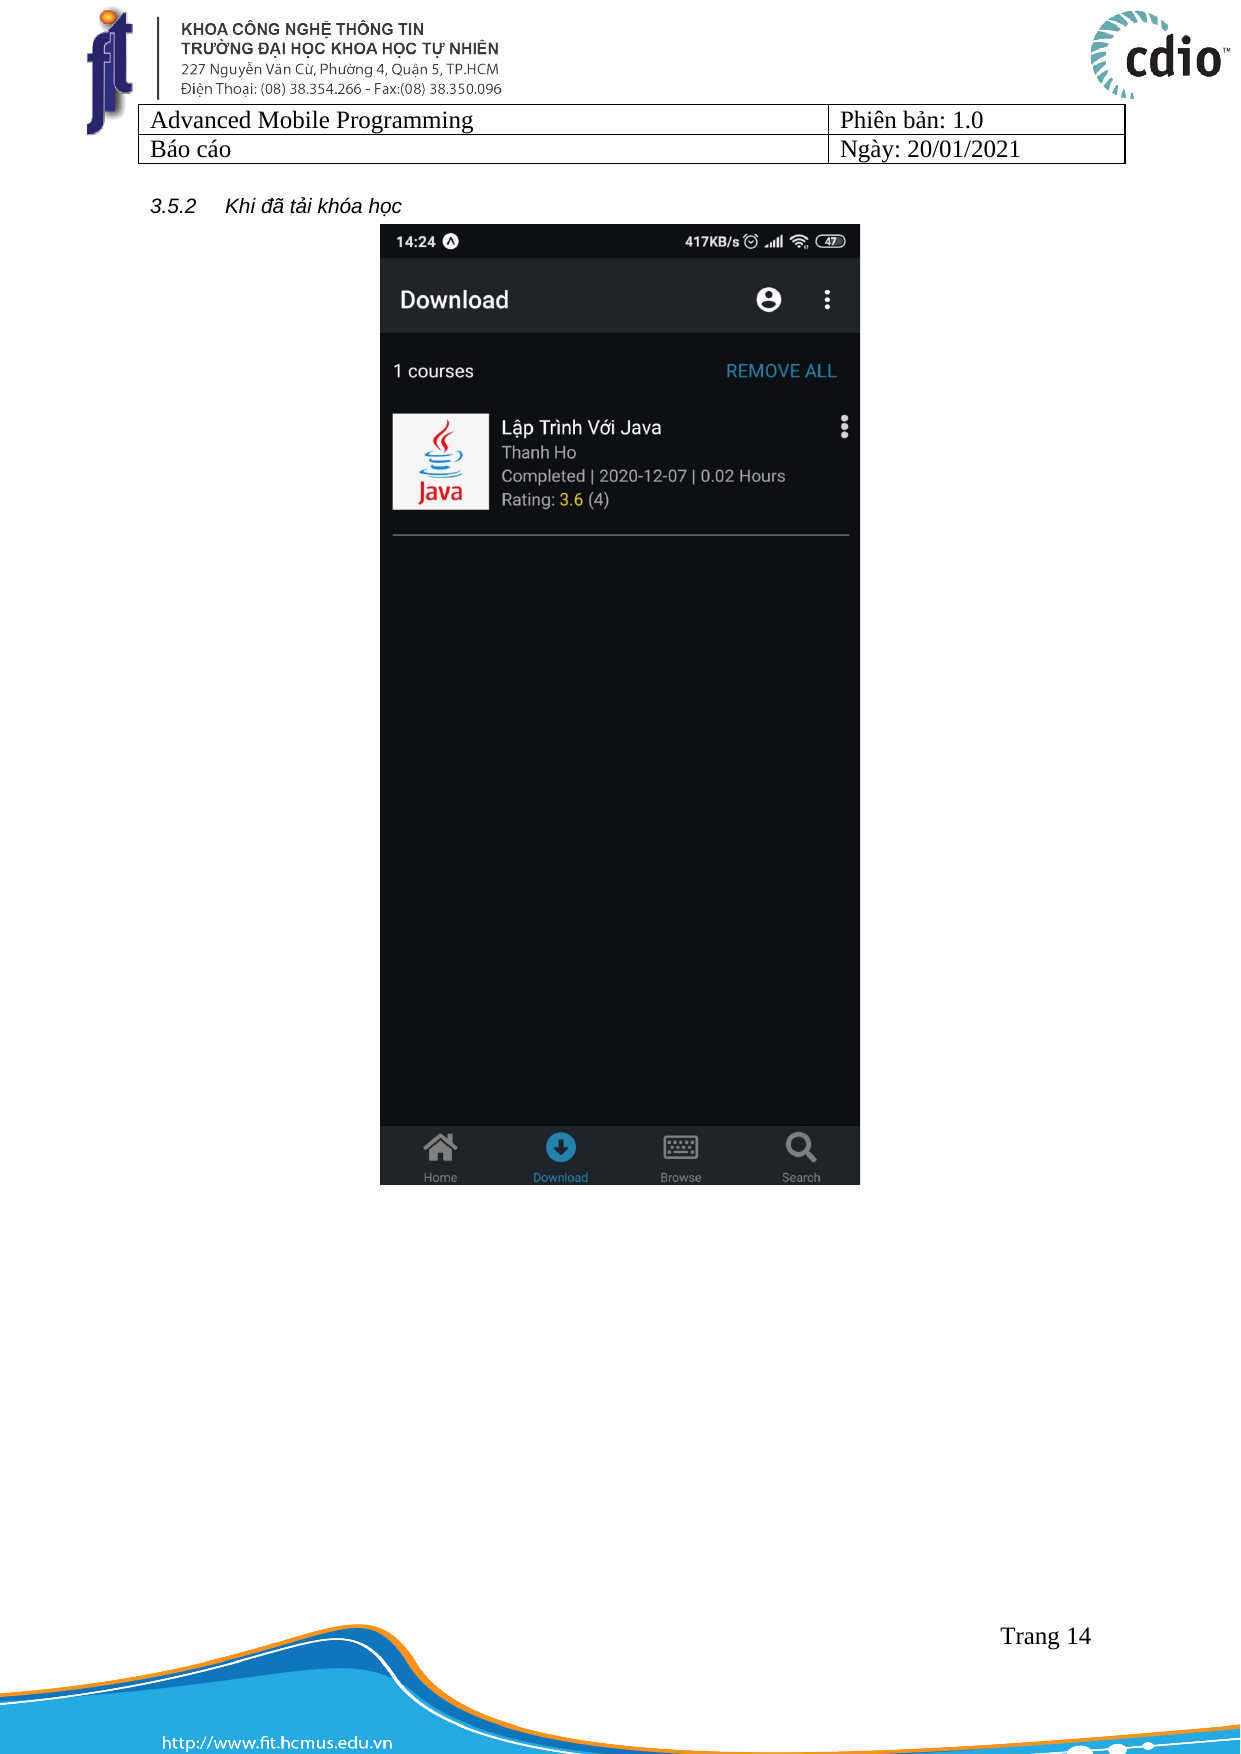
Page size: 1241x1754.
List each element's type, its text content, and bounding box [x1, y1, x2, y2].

picture [829, 105, 1124, 134]
picture [139, 105, 828, 134]
picture [829, 135, 1124, 159]
picture [63, 0, 1241, 159]
picture [380, 224, 861, 1185]
subtitle Khi đã tải khóa học [150, 193, 1090, 218]
picture [0, 1621, 1241, 1754]
picture [139, 135, 828, 159]
